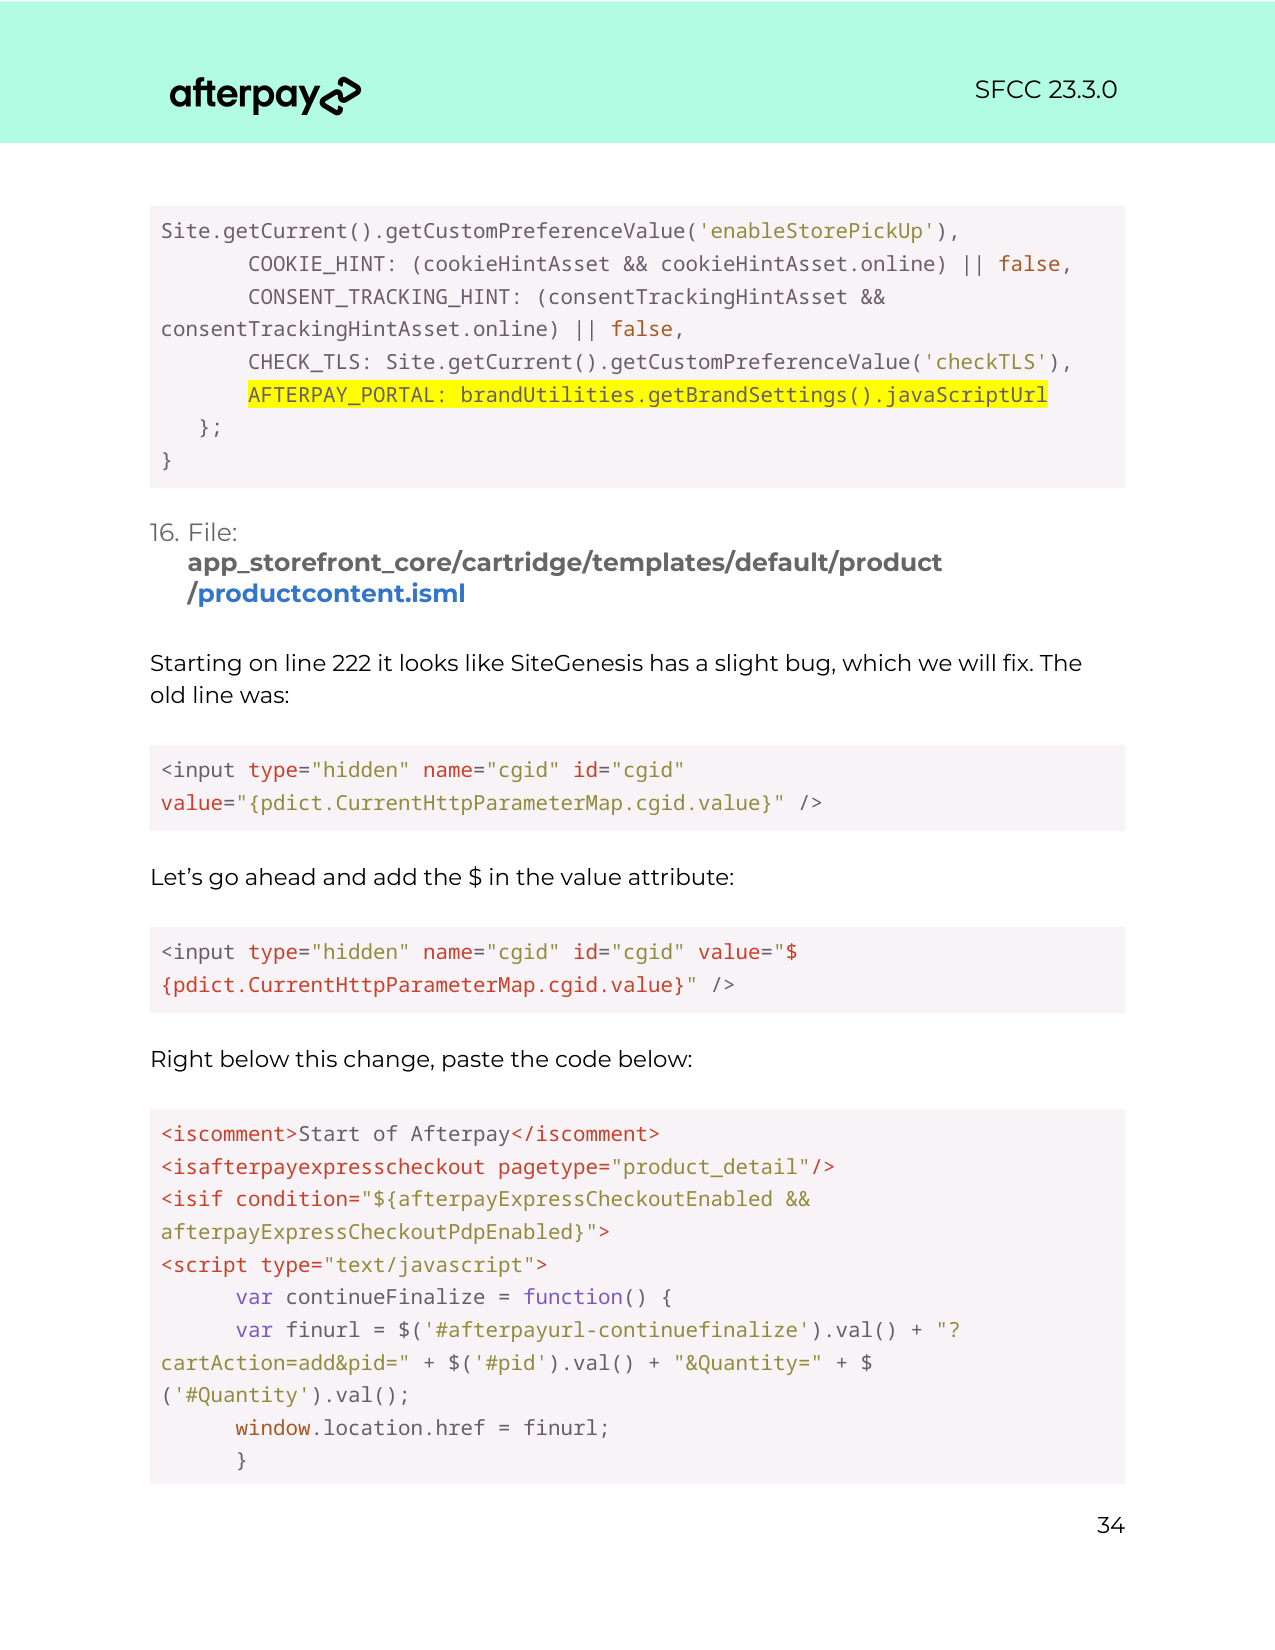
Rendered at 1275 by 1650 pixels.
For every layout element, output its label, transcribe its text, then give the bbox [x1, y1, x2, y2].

subtitle File: app_storefront_core/cartridge/templates/default/product/productcontent.isml [150, 517, 1125, 608]
text Starting on line 222 it looks like SiteGenesis has a slight bug, which we will fix. The old line was: [150, 649, 1125, 709]
text Let’s go ahead and add the $ in the value attribute: [150, 863, 1125, 891]
table_header <input type="hidden" name="cgid" id="cgid" value="{pdict.CurrentHttpParameterMap.cgid.value}" /> [150, 745, 1125, 831]
table_header <input type="hidden" name="cgid" id="cgid" value="${pdict.CurrentHttpParameterMap.cgid.value}" /> [150, 927, 1125, 1013]
picture [134, 48, 397, 144]
text Right below this change, paste the code below: [150, 1045, 1125, 1073]
